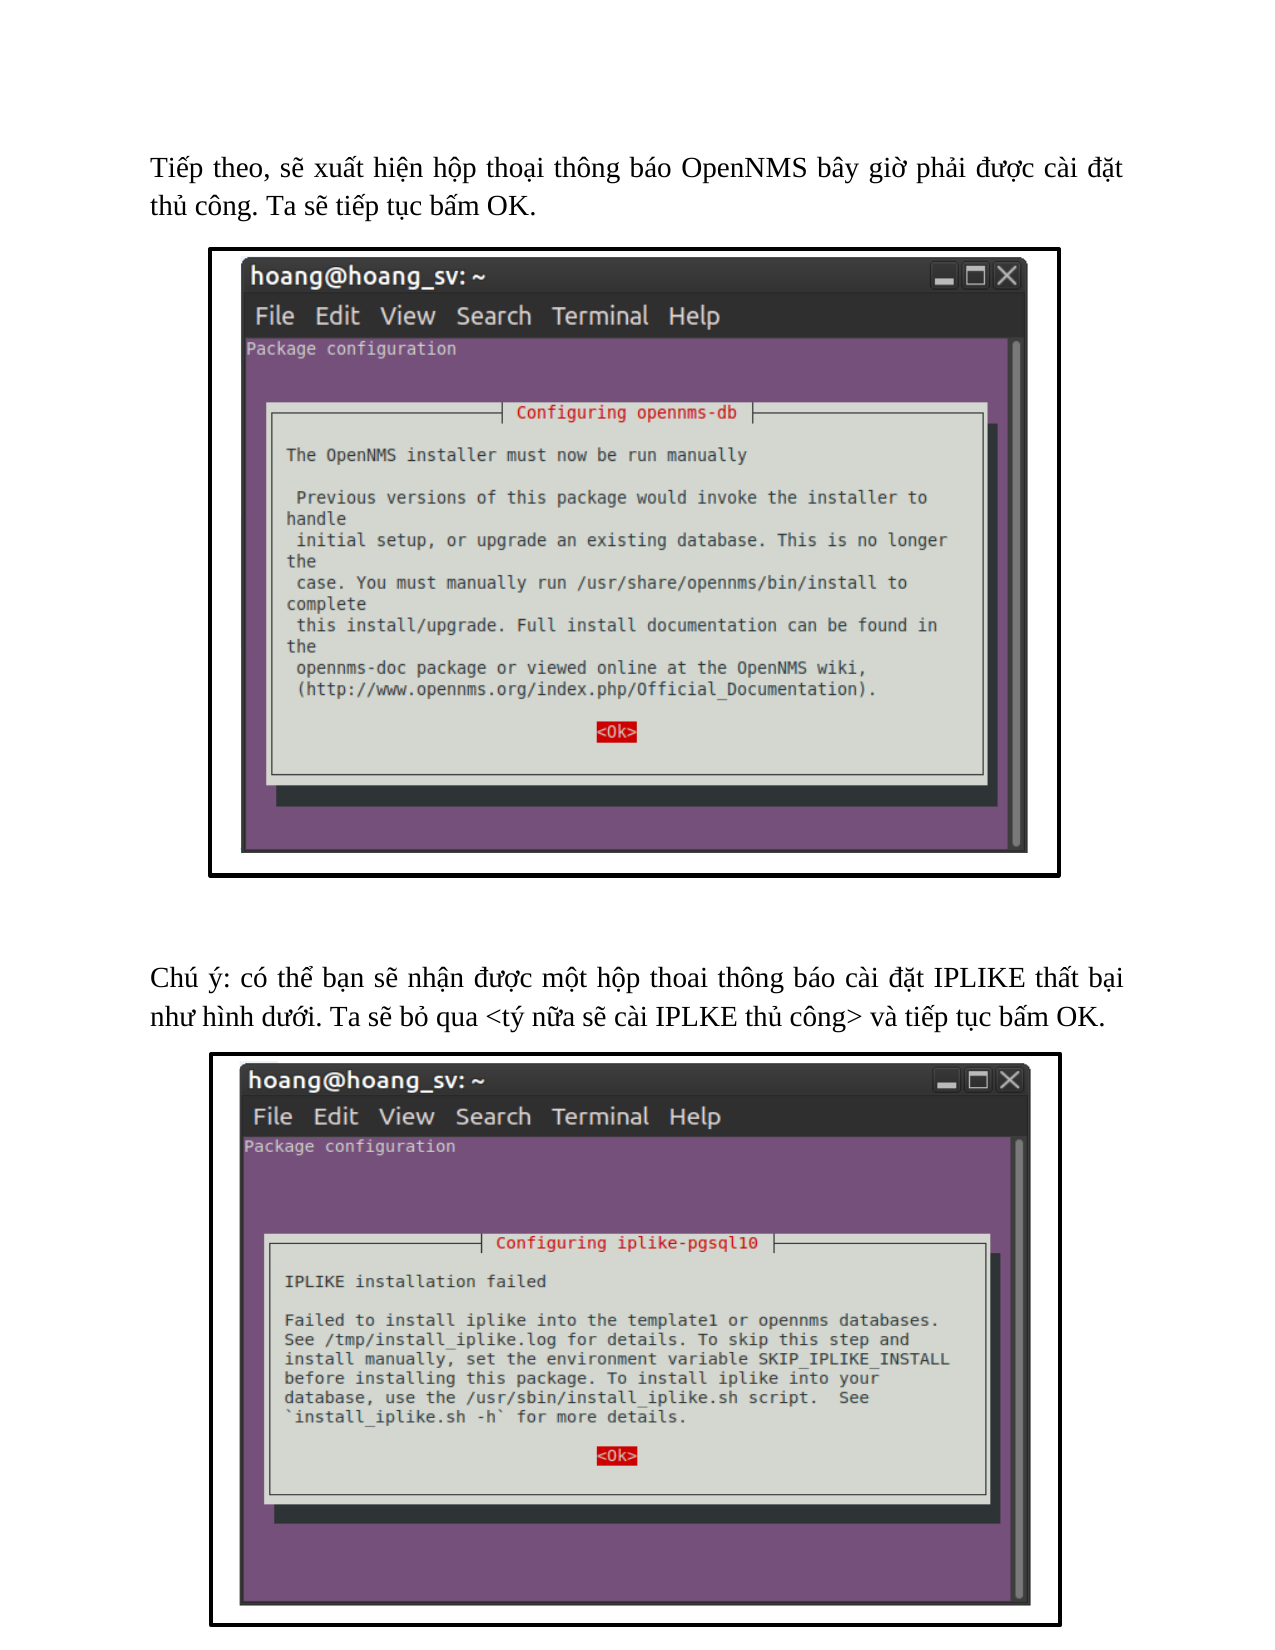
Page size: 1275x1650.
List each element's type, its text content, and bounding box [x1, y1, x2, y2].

picture [239, 1061, 1032, 1609]
picture [240, 256, 1029, 853]
text Tiếp theo, sẽ xuất hiện hộp thoại thông báo OpenNMS bây giờ phải được cài đặt thủ công. Ta sẽ tiếp tục bấm OK. [150, 150, 1125, 222]
text Chú ý: có thể bạn sẽ nhận được một hộp thoai thông báo cài đặt IPLIKE thất bại như hình dưới. Ta sẽ bỏ qua <tý nữa sẽ cài IPLKE thủ công> và tiếp tục bấm OK. [150, 960, 1125, 1032]
